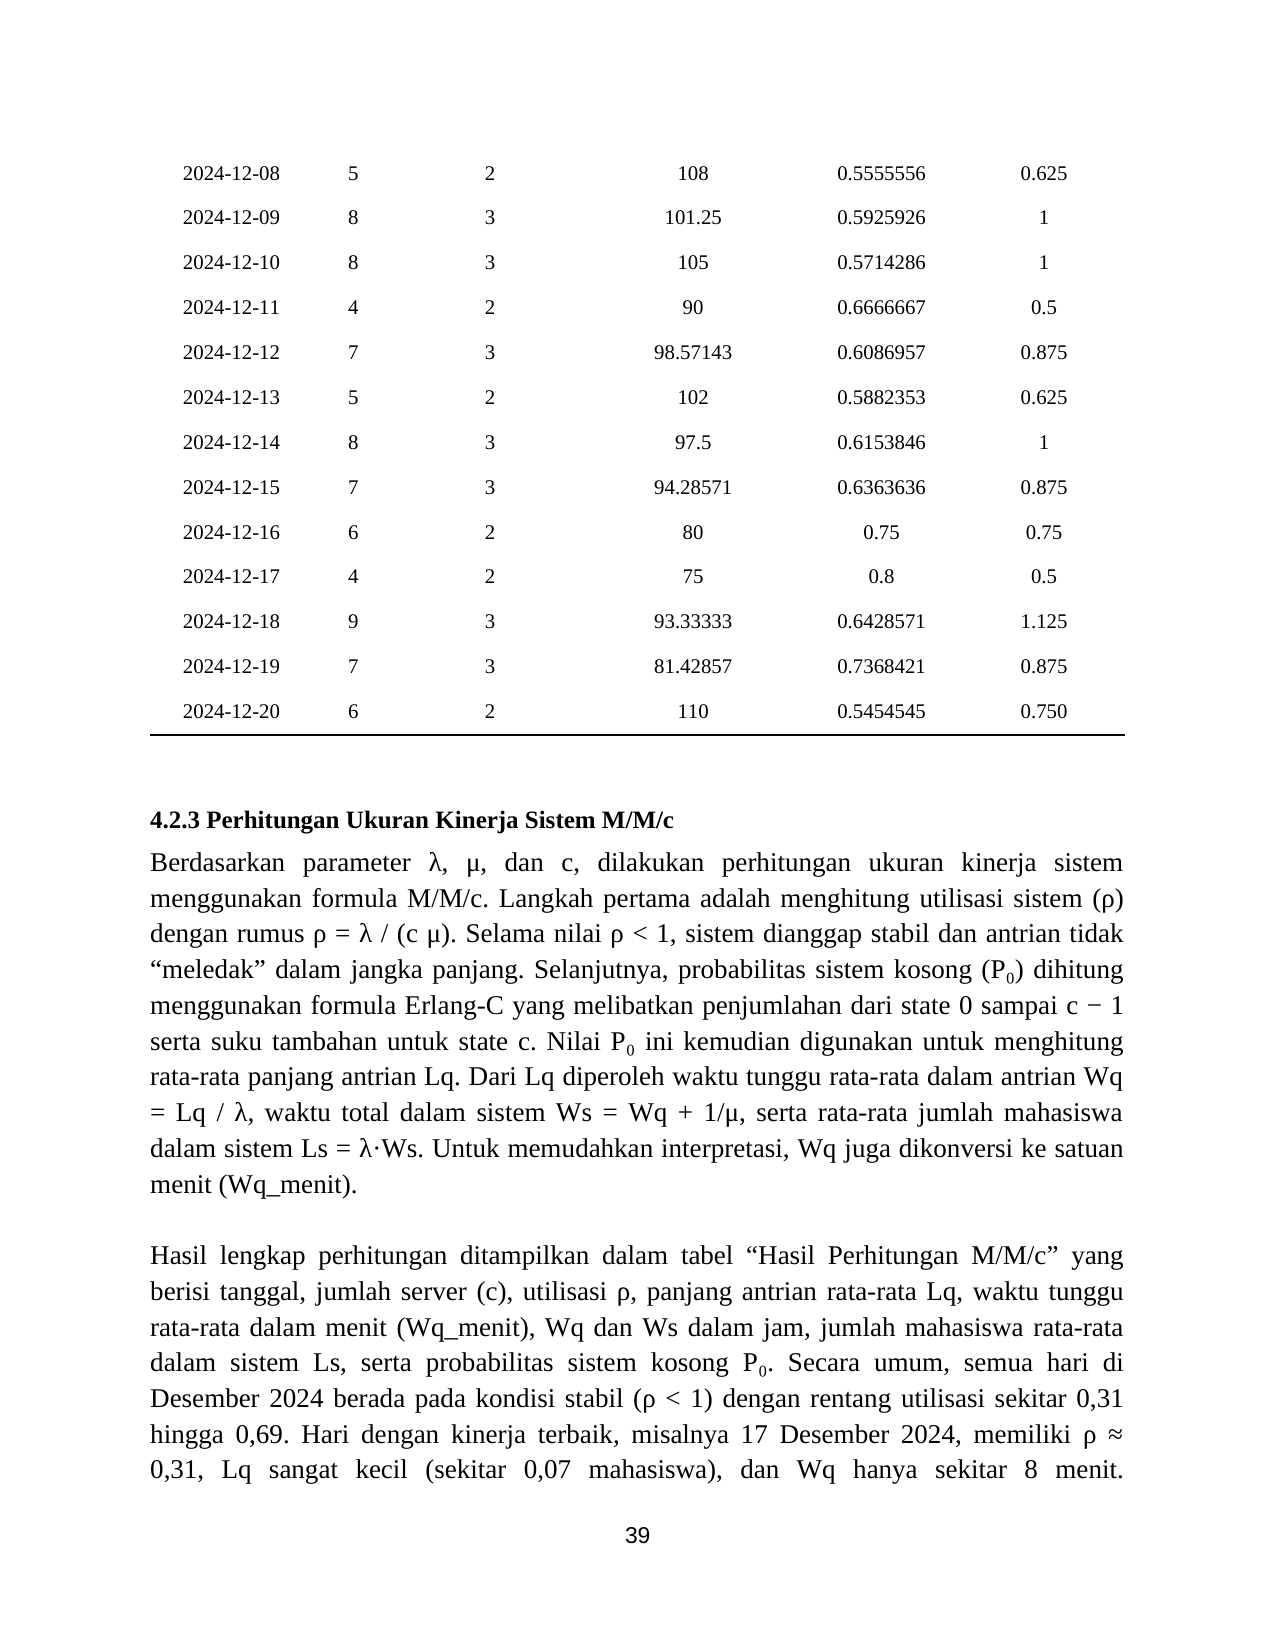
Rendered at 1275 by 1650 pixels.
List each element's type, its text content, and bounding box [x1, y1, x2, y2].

table_cell 2024-12-20 [150, 689, 312, 734]
table_cell 3 [394, 644, 586, 689]
table_cell 94.28571 [586, 464, 800, 509]
table_cell 2024-12-12 [150, 330, 312, 374]
table_cell 1 [963, 419, 1125, 464]
table_cell 0.875 [963, 464, 1125, 509]
table_cell 8 [313, 240, 394, 285]
table_cell 2024-12-08 [150, 150, 312, 195]
table_cell 2 [394, 689, 586, 734]
table_cell 2024-12-19 [150, 644, 312, 689]
table_cell 0.8 [800, 554, 962, 599]
table_cell 2024-12-17 [150, 554, 312, 599]
table_cell 4 [313, 285, 394, 329]
table_cell 0.625 [963, 150, 1125, 195]
table_cell 4 [313, 554, 394, 599]
table_cell 0.75 [963, 509, 1125, 554]
table_cell 97.5 [586, 419, 800, 464]
table_cell 0.6153846 [800, 419, 962, 464]
table_cell 0.5 [963, 554, 1125, 599]
table_cell 0.6086957 [800, 330, 962, 374]
text Berdasarkan parameter λ, μ, dan c, dilakukan perhitungan ukuran kinerja sistem menggunakan formula M/M/c. Langkah pertama adalah menghitung utilisasi sistem (ρ) dengan rumus ρ = λ / (c μ). Selama nilai ρ < 1, sistem dianggap stabil dan antrian tidak “meledak” dalam jangka panjang. Selanjutnya, probabilitas sistem kosong (P₀) dihitung menggunakan formula Erlang-C yang melibatkan penjumlahan dari state 0 sampai c − 1 serta suku tambahan untuk state c. Nilai P₀ ini kemudian digunakan untuk menghitung rata-rata panjang antrian Lq. Dari Lq diperoleh waktu tunggu rata-rata dalam antrian Wq = Lq / λ, waktu total dalam sistem Ws = Wq + 1/μ, serta rata-rata jumlah mahasiswa dalam sistem Ls = λ·Ws. Untuk memudahkan interpretasi, Wq juga dikonversi ke satuan menit (Wq_menit). [150, 846, 1125, 1199]
table_cell 5 [313, 150, 394, 195]
table_cell 2024-12-13 [150, 375, 312, 419]
table_cell 0.875 [963, 330, 1125, 374]
table_cell 2024-12-18 [150, 599, 312, 644]
table_cell 102 [586, 375, 800, 419]
table_cell 108 [586, 150, 800, 195]
table_cell 3 [394, 240, 586, 285]
table_cell 3 [394, 599, 586, 644]
table_cell 3 [394, 419, 586, 464]
table_cell 1 [963, 240, 1125, 285]
table_cell 9 [313, 599, 394, 644]
table_cell 75 [586, 554, 800, 599]
subtitle 4.2.3 Perhitungan Ukuran Kinerja Sistem M/M/c [150, 805, 1125, 833]
table_cell 101.25 [586, 195, 800, 240]
table_cell 110 [586, 689, 800, 734]
table_cell 105 [586, 240, 800, 285]
table_cell 0.750 [963, 689, 1125, 734]
table_cell 93.33333 [586, 599, 800, 644]
table_cell 0.5882353 [800, 375, 962, 419]
table_cell 0.6666667 [800, 285, 962, 329]
table_cell 2 [394, 554, 586, 599]
table_cell 8 [313, 419, 394, 464]
table_cell 7 [313, 644, 394, 689]
table_cell 6 [313, 509, 394, 554]
table_cell 3 [394, 195, 586, 240]
table_cell 81.42857 [586, 644, 800, 689]
table_cell 0.625 [963, 375, 1125, 419]
table_cell 3 [394, 330, 586, 374]
table_cell 6 [313, 689, 394, 734]
table_cell 0.5925926 [800, 195, 962, 240]
table_cell 5 [313, 375, 394, 419]
table_cell 0.75 [800, 509, 962, 554]
table_cell 2024-12-15 [150, 464, 312, 509]
table_cell 7 [313, 464, 394, 509]
table_cell 1.125 [963, 599, 1125, 644]
table_cell 2024-12-09 [150, 195, 312, 240]
table_cell 2024-12-14 [150, 419, 312, 464]
table_cell 2 [394, 509, 586, 554]
table_cell 0.5454545 [800, 689, 962, 734]
table_cell 3 [394, 464, 586, 509]
table_cell 0.5714286 [800, 240, 962, 285]
table_cell 7 [313, 330, 394, 374]
table_cell 80 [586, 509, 800, 554]
table_cell 2 [394, 150, 586, 195]
table_cell 0.5555556 [800, 150, 962, 195]
table_cell 2 [394, 375, 586, 419]
table_cell 0.5 [963, 285, 1125, 329]
table_cell 0.6363636 [800, 464, 962, 509]
table_cell 1 [963, 195, 1125, 240]
table_cell 0.875 [963, 644, 1125, 689]
table_cell 2024-12-10 [150, 240, 312, 285]
table_cell 0.7368421 [800, 644, 962, 689]
table_cell 0.6428571 [800, 599, 962, 644]
table_cell 90 [586, 285, 800, 329]
table_cell 2 [394, 285, 586, 329]
table_cell 98.57143 [586, 330, 800, 374]
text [150, 1239, 1125, 1485]
table_cell 2024-12-11 [150, 285, 312, 329]
table_cell 8 [313, 195, 394, 240]
table_cell 2024-12-16 [150, 509, 312, 554]
